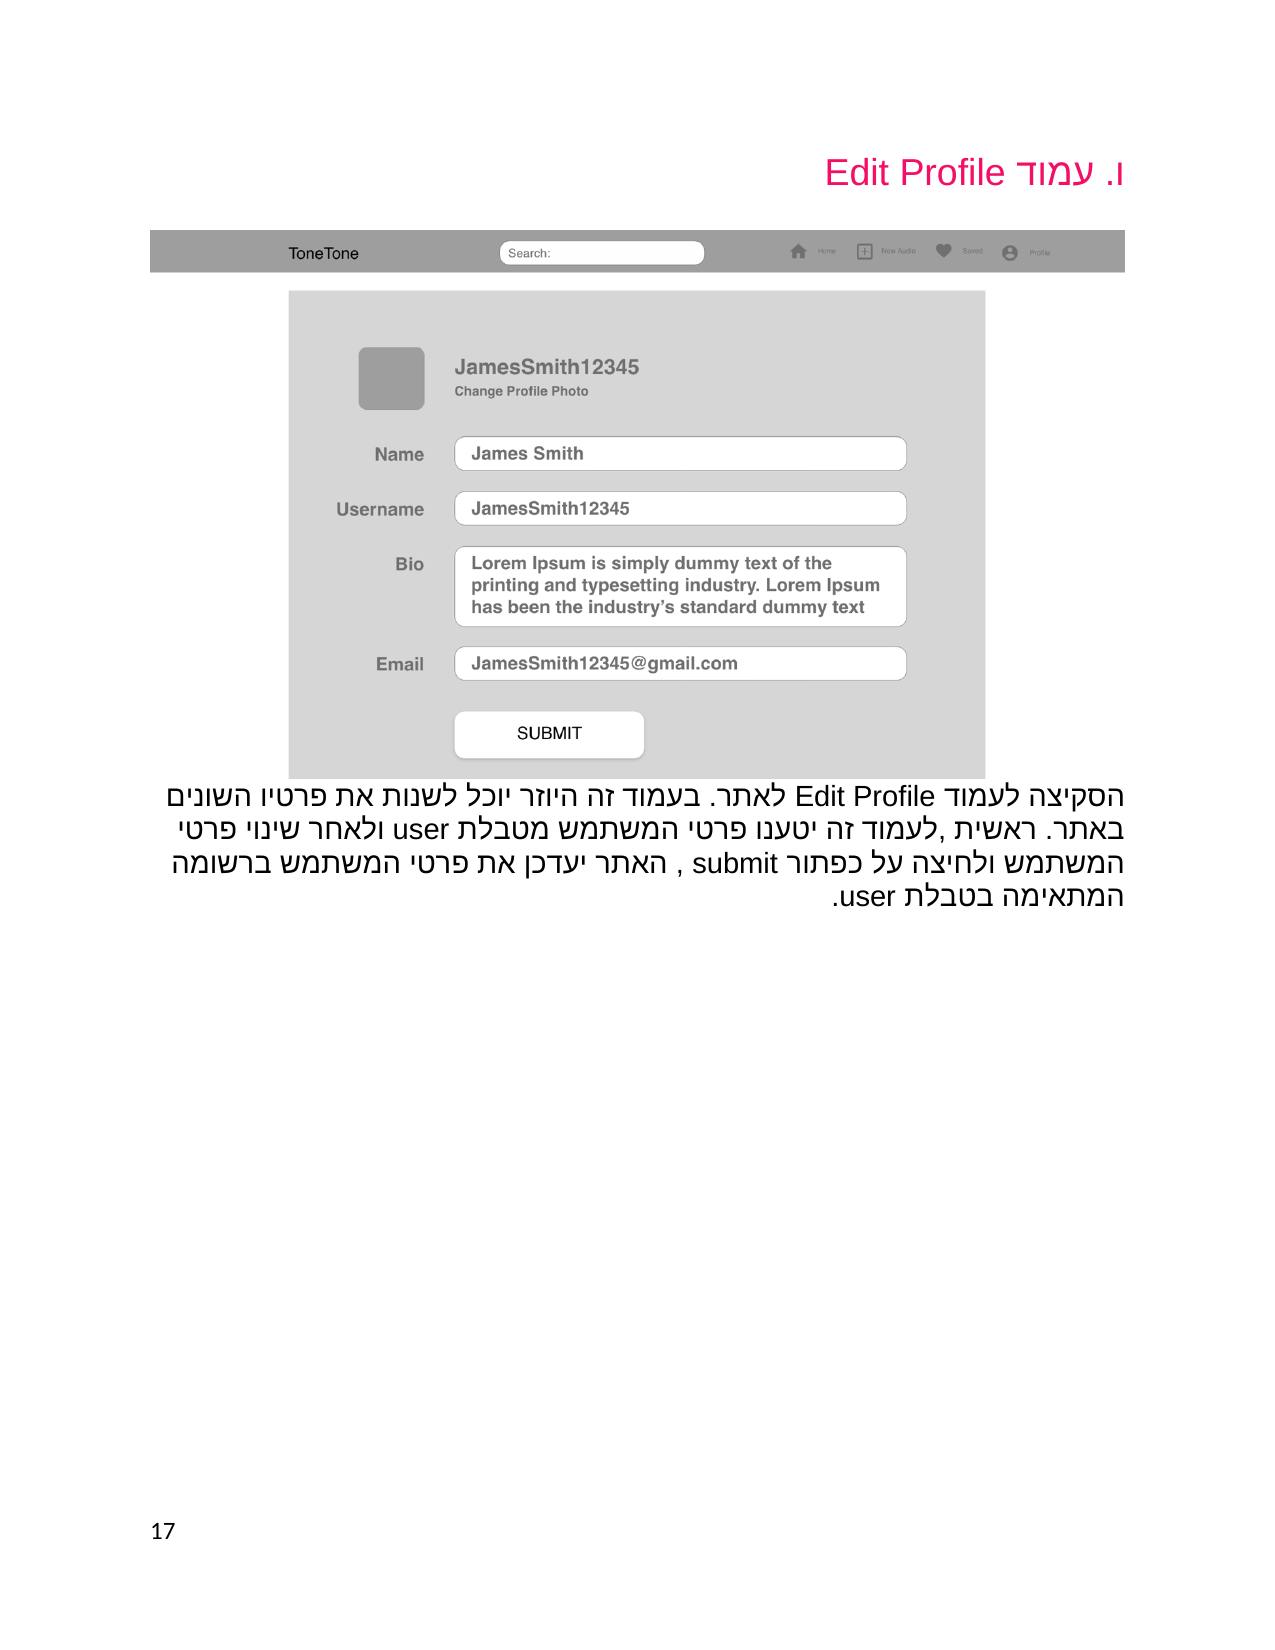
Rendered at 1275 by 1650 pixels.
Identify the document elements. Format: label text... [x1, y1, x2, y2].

picture [150, 230, 1125, 779]
text הסקיצה לעמוד Edit Profile לאתר. בעמוד זה היוזר יוכל לשנות את פרטיו השונים באתר. ראשית ,לעמוד זה יטענו פרטי המשתמש מטבלת user ולאחר שינוי פרטי המשתמש ולחיצה על כפתור submit , האתר יעדכן את פרטי המשתמש ברשומה המתאימה בטבלת user. [150, 779, 1125, 913]
subtitle ו. עמוד Edit Profile [150, 150, 1125, 193]
